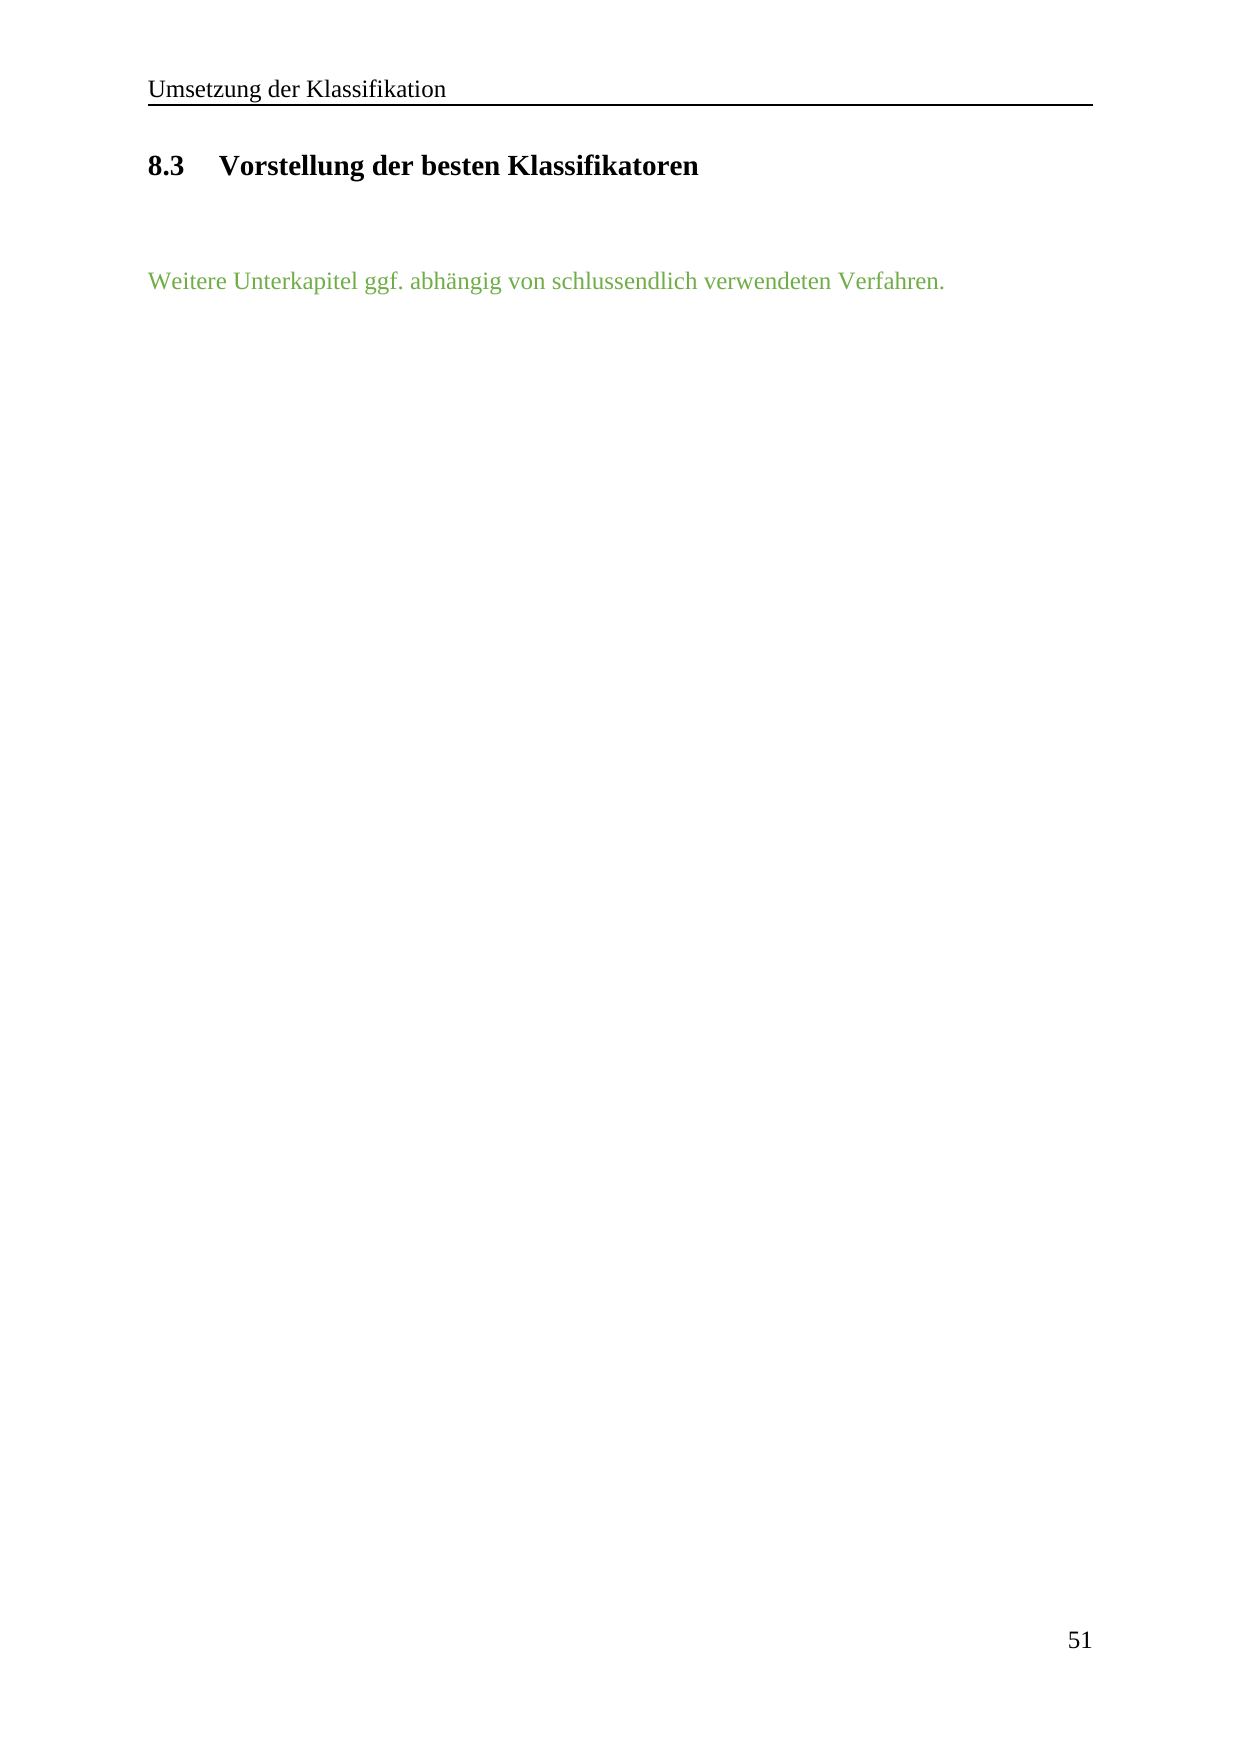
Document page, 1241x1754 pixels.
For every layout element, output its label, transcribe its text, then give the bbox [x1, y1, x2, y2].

subtitle Vorstellung der besten Klassifikatoren [148, 148, 1093, 181]
text Weitere Unterkapitel ggf. abhängig von schlussendlich verwendeten Verfahren. [148, 266, 1093, 295]
